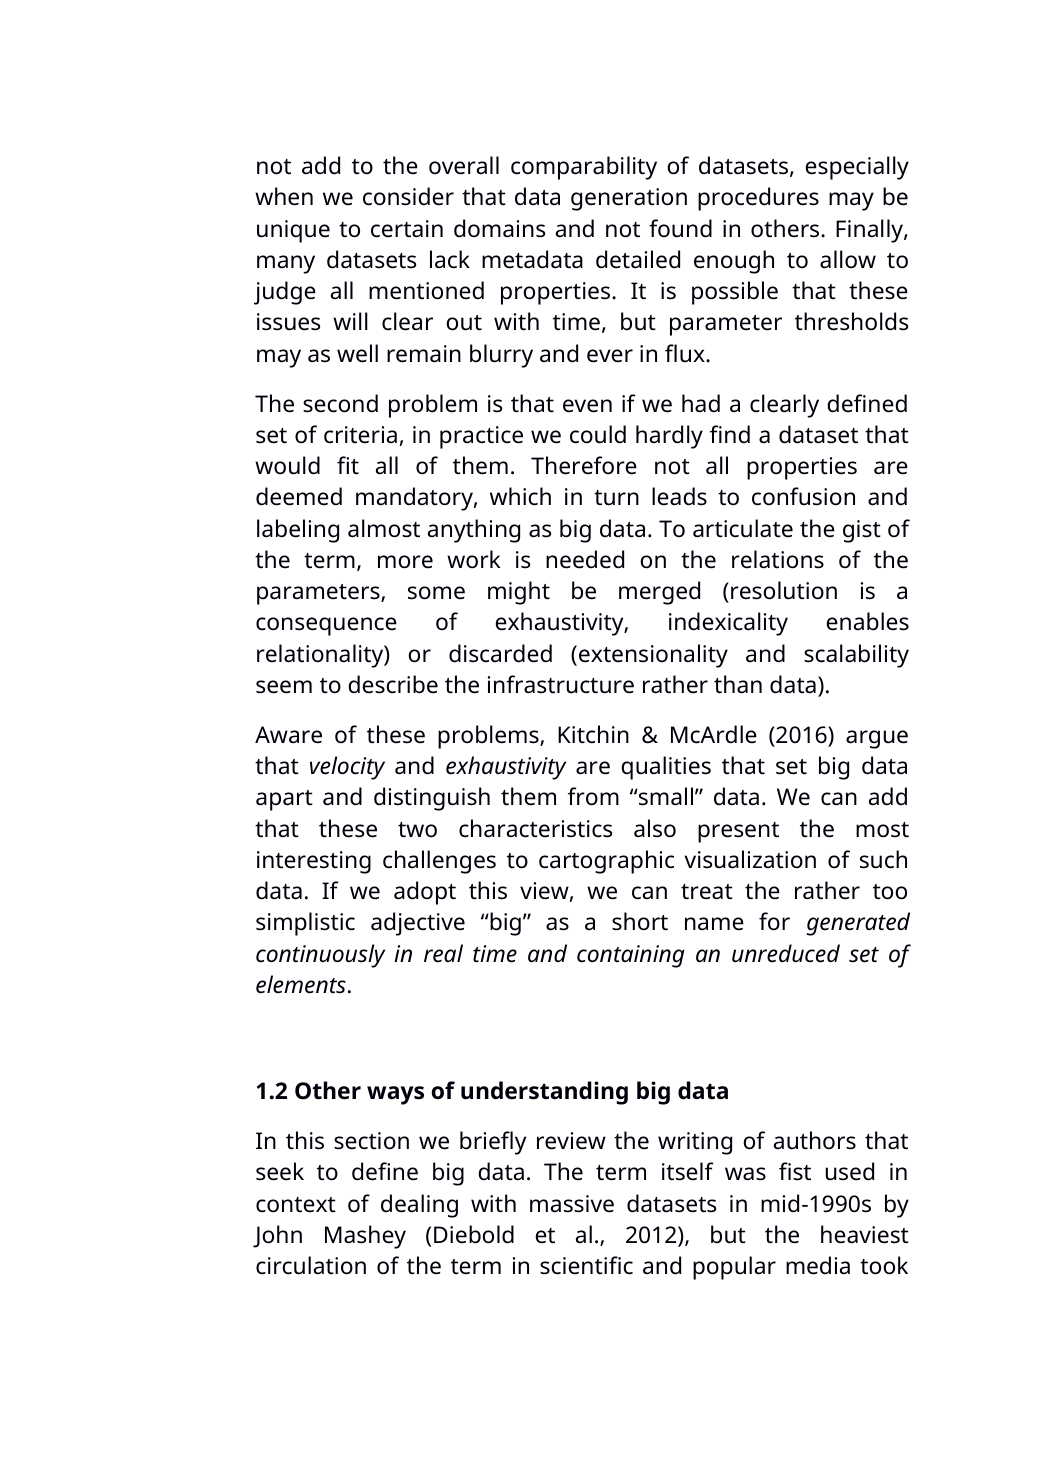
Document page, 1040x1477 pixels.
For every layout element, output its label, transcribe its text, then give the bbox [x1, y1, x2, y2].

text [255, 150, 910, 369]
text The second problem is that even if we had a clearly defined set of criteria, in practice we could hardly find a dataset that would fit all of them. Therefore not all properties are deemed mandatory, which in turn leads to confusion and labeling almost anything as big data. To articulate the gist of the term, more work is needed on the relations of the parameters, some might be merged (resolution is a consequence of exhaustivity, indexicality enables relationality) or discarded (extensionality and scalability seem to describe the infrastructure rather than data). [255, 387, 910, 700]
text Aware of these problems, Kitchin & McArdle (2016) argue that velocity and exhaustivity are qualities that set big data apart and distinguish them from “small” data. We can add that these two characteristics also present the most interesting challenges to cartographic visualization of such data. If we adopt this view, we can treat the rather too simplistic adjective “big” as a short name for generated continuously in real time and containing an unreduced set of elements. [255, 719, 910, 1000]
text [255, 1125, 910, 1281]
subtitle 1.2 Other ways of understanding big data [255, 1075, 910, 1106]
